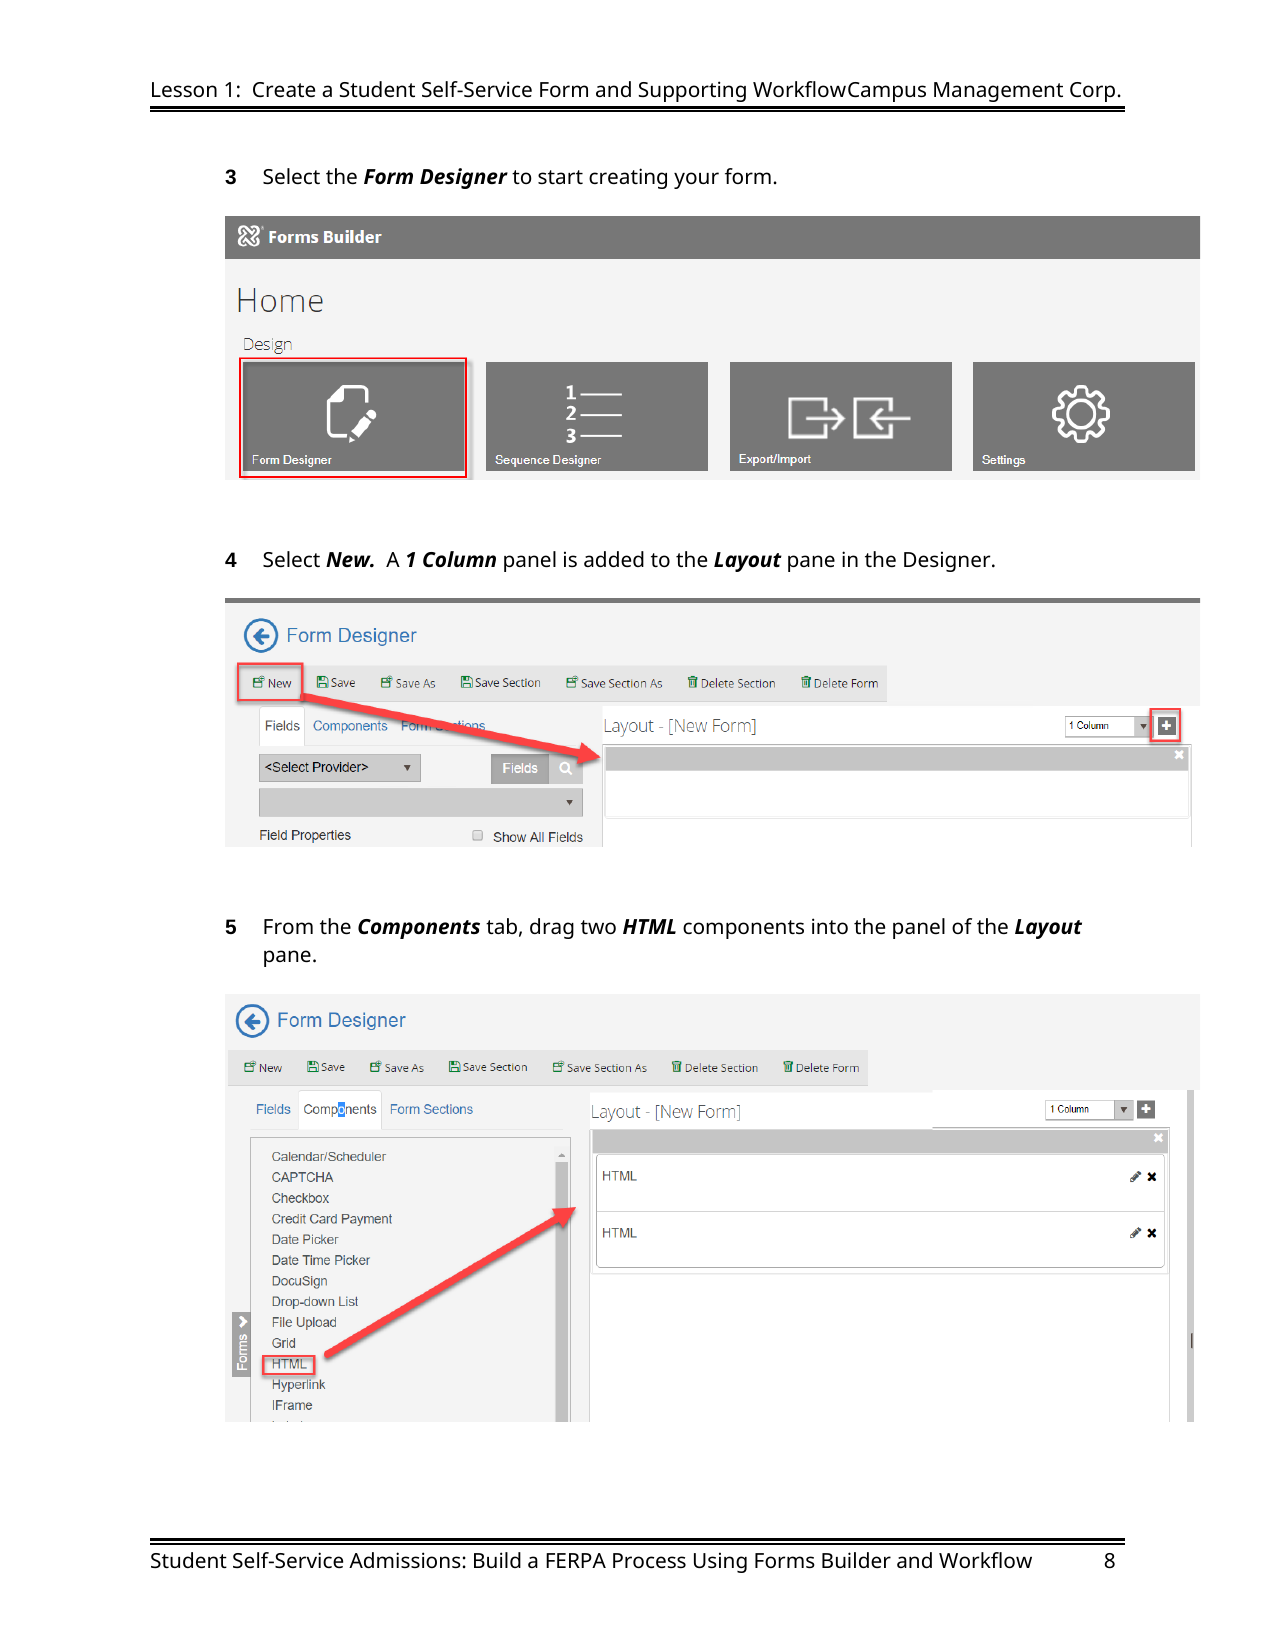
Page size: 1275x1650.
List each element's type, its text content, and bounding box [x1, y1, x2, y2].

text Select the Form Designer to start creating your form. [225, 162, 1125, 191]
text Select New. A 1 Column panel is added to the Layout pane in the Designer. [225, 545, 1125, 573]
text From the Components tab, drag two HTML components into the panel of the Layout pane. [225, 912, 1125, 969]
picture [225, 994, 1200, 1422]
picture [225, 216, 1200, 480]
picture [225, 598, 1200, 847]
